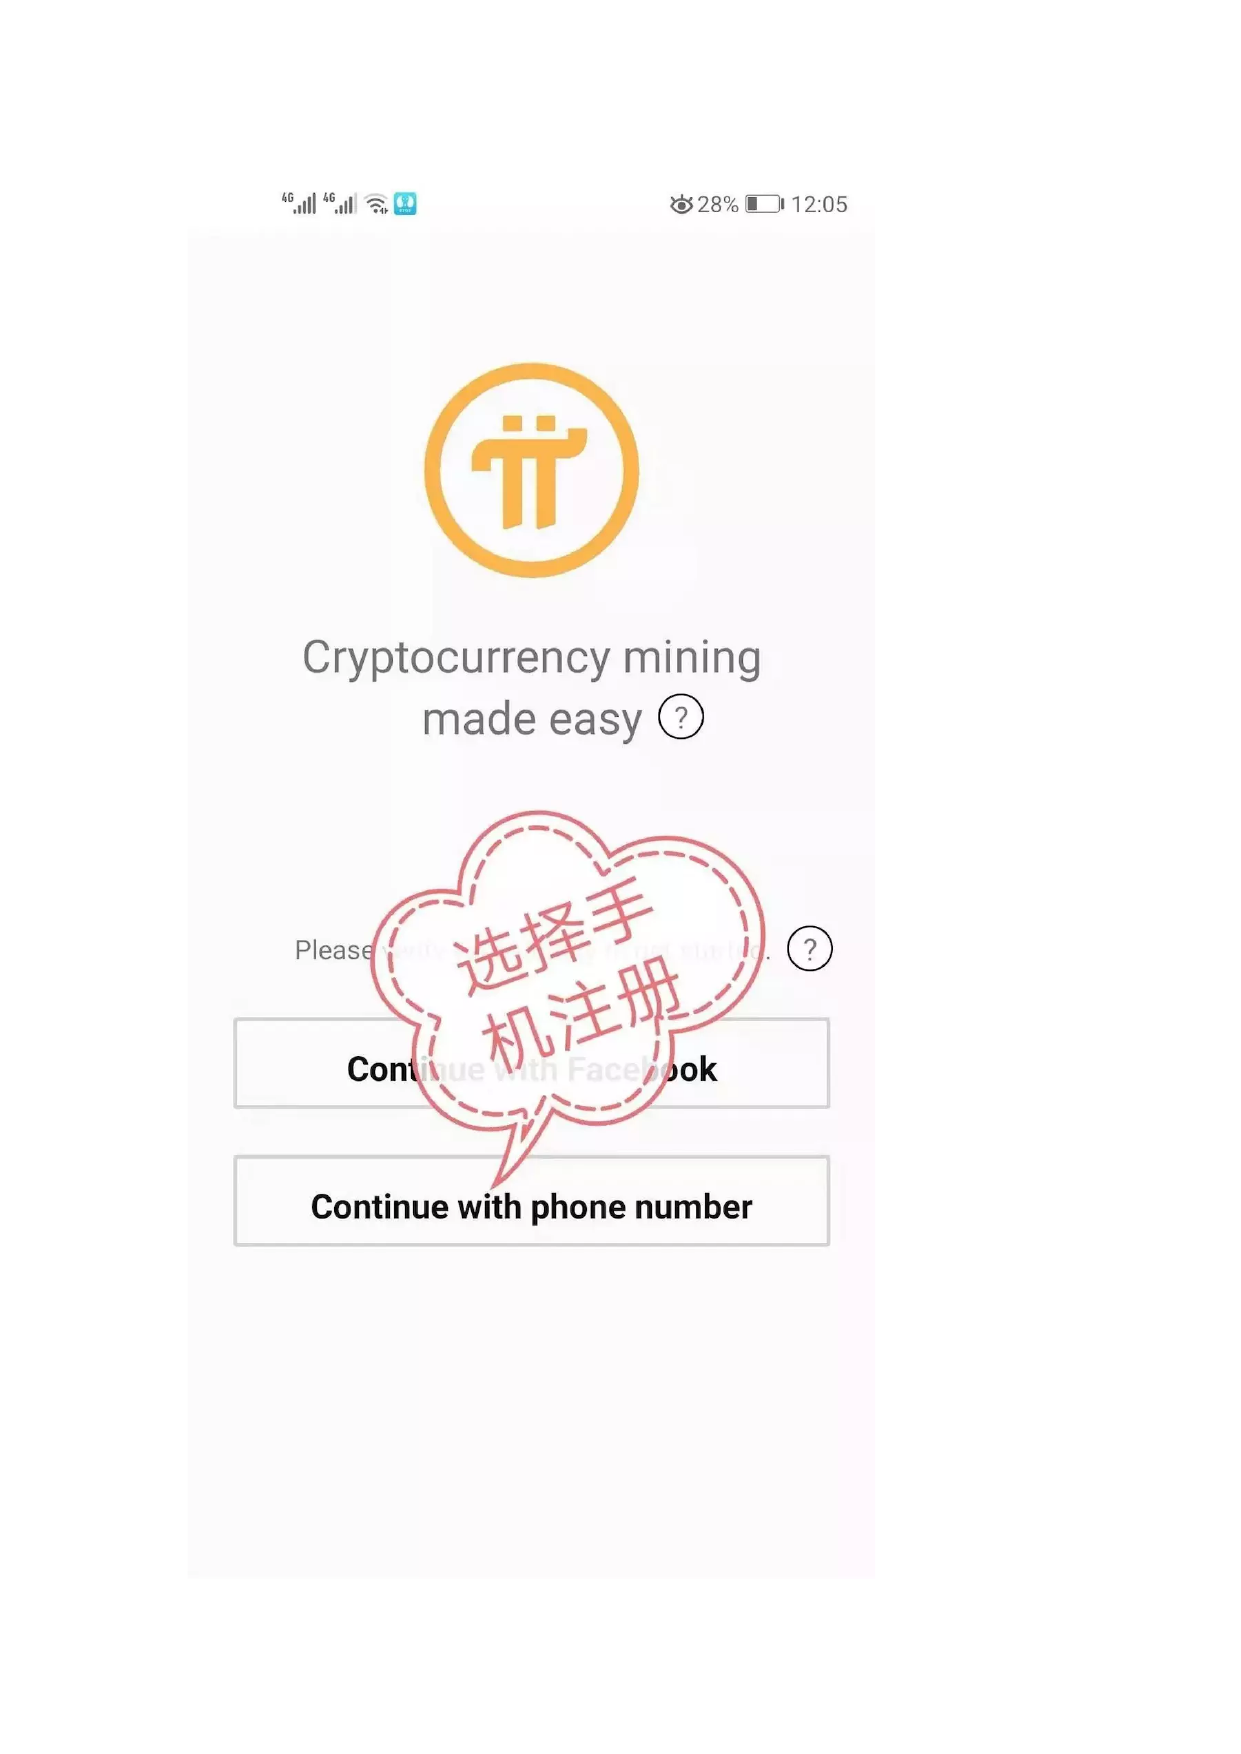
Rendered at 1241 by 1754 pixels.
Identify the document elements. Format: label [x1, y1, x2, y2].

picture [187, 162, 876, 1579]
